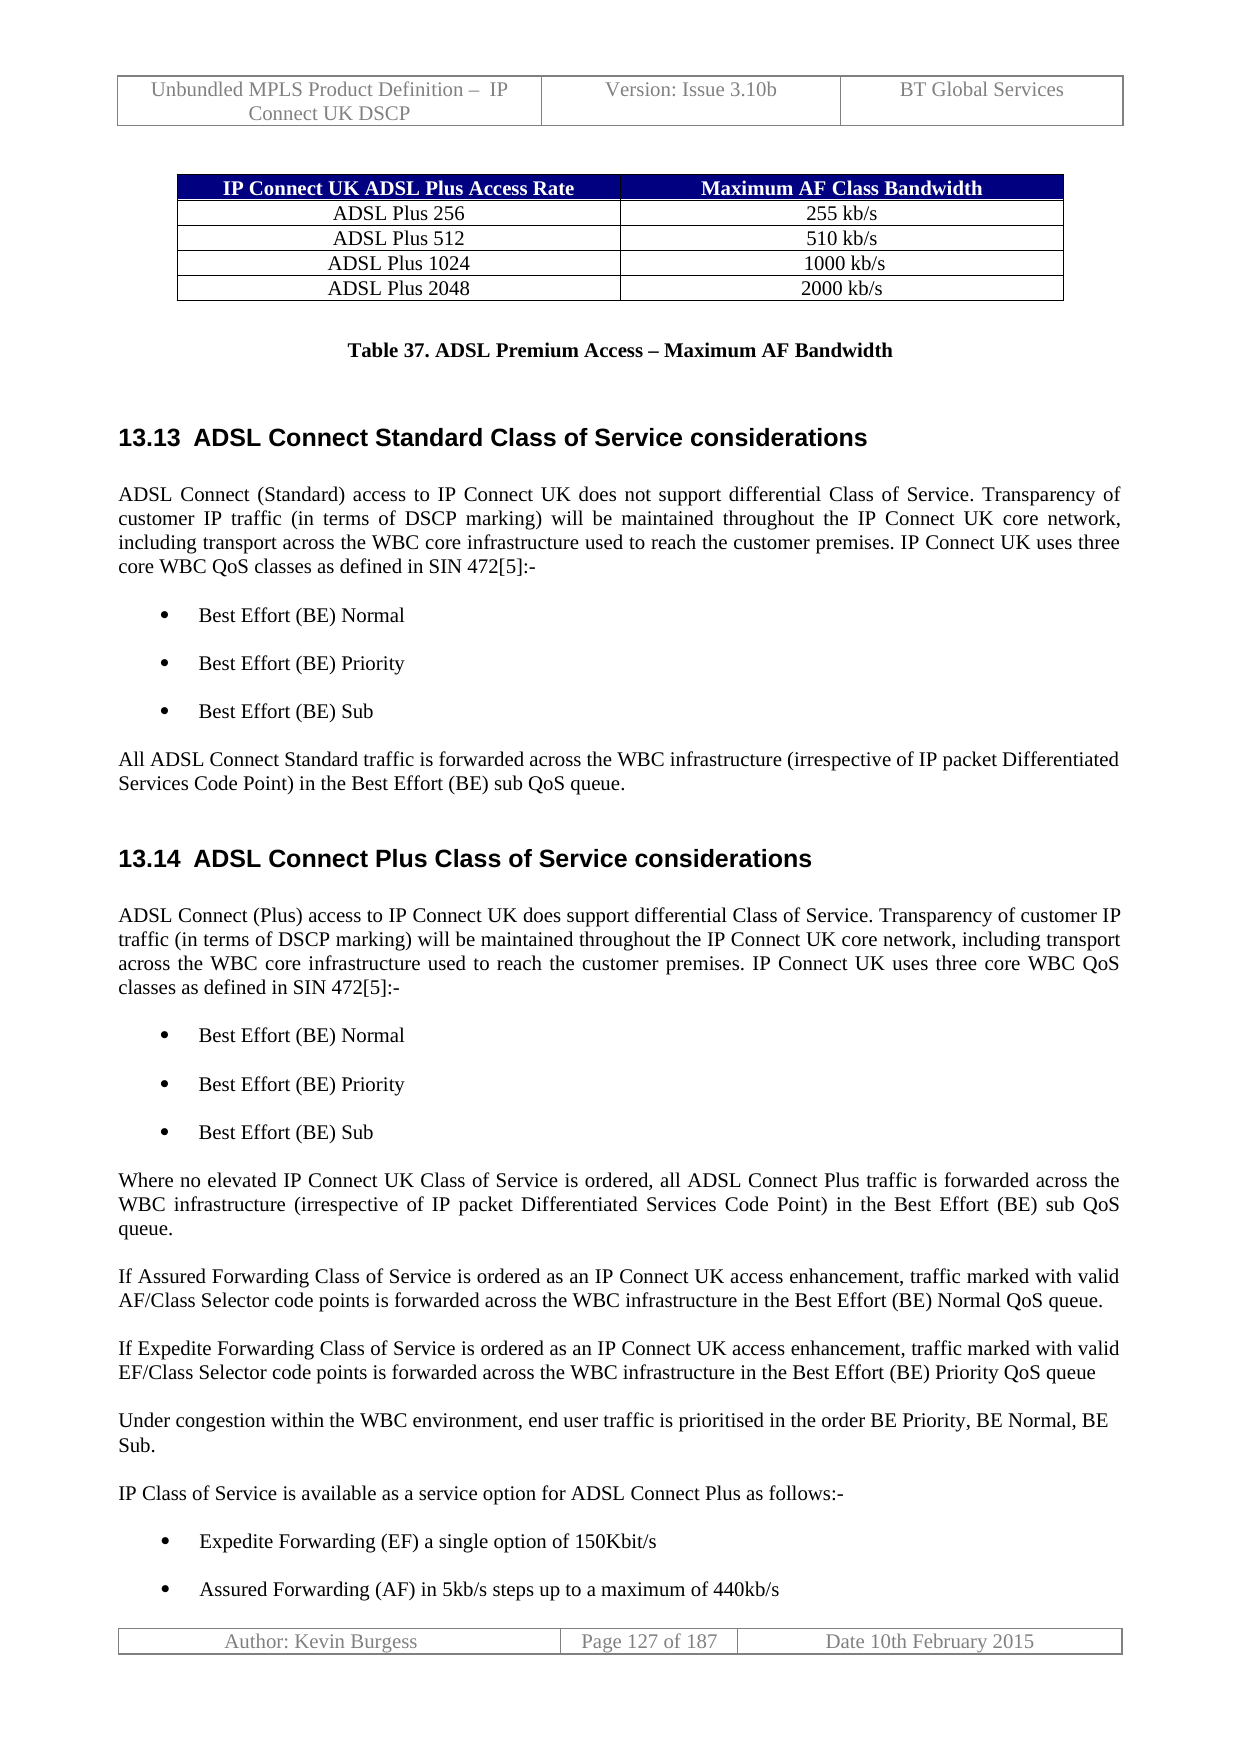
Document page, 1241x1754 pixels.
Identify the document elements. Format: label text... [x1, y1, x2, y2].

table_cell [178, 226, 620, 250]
text ADSL Connect (Standard) access to IP Connect UK does not support differential Class of Service. Transparency of customer IP traffic (in terms of DSCP marking) will be maintained throughout the IP Connect UK core network, including transport across the WBC core infrastructure used to reach the customer premises. IP Connect UK uses three core WBC QoS classes as defined in SIN 472[5]:- [118, 482, 1122, 578]
list Best Effort (BE) Normal [161, 602, 1122, 627]
list Best Effort (BE) Priority [161, 651, 1122, 675]
text If Assured Forwarding Class of Service is ordered as an IP Connect UK access enhancement, traffic marked with valid AF/Class Selector code points is forwarded across the WBC infrastructure in the Best Effort (BE) Normal QoS queue. [118, 1264, 1122, 1312]
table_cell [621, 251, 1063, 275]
text ADSL Connect (Plus) access to IP Connect UK does support differential Class of Service. Transparency of customer IP traffic (in terms of DSCP marking) will be maintained throughout the IP Connect UK core network, including transport across the WBC core infrastructure used to reach the customer premises. IP Connect UK uses three core WBC QoS classes as defined in SIN 472[5]:- [118, 903, 1122, 999]
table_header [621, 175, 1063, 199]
list Best Effort (BE) Normal [161, 1023, 1122, 1047]
text Under congestion within the WBC environment, end user traffic is prioritised in the order BE Priority, BE Normal, BE Sub. [118, 1408, 1122, 1457]
text All ADSL Connect Standard traffic is forwarded across the WBC infrastructure (irrespective of IP packet Differentiated Services Code Point) in the Best Effort (BE) sub QoS queue. [118, 747, 1122, 795]
list Expedite Forwarding (EF) a single option of 150Kbit/s [162, 1529, 1122, 1553]
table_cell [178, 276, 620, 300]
text IP Class of Service is available as a service option for ADSL Connect Plus as follows:- [118, 1481, 1122, 1505]
list Assured Forwarding (AF) in 5kb/s steps up to a maximum of 440kb/s [162, 1577, 1122, 1601]
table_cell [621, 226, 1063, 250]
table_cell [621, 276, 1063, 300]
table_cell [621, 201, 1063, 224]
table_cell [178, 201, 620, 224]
list Best Effort (BE) Sub [161, 699, 1122, 723]
subtitle ADSL Connect Plus Class of Service considerations [118, 844, 1122, 873]
list Best Effort (BE) Sub [161, 1120, 1122, 1144]
subtitle ADSL Connect Standard Class of Service considerations [118, 423, 1122, 452]
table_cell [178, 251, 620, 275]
list Best Effort (BE) Priority [161, 1072, 1122, 1096]
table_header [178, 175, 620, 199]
text Where no elevated IP Connect UK Class of Service is ordered, all ADSL Connect Plus traffic is forwarded across the WBC infrastructure (irrespective of IP packet Differentiated Services Code Point) in the Best Effort (BE) sub QoS queue. [118, 1168, 1122, 1240]
text Table 37. ADSL Premium Access – Maximum AF Bandwidth [118, 337, 1122, 362]
text If Expedite Forwarding Class of Service is ordered as an IP Connect UK access enhancement, traffic marked with valid EF/Class Selector code points is forwarded across the WBC infrastructure in the Best Effort (BE) Priority QoS queue [118, 1336, 1122, 1384]
